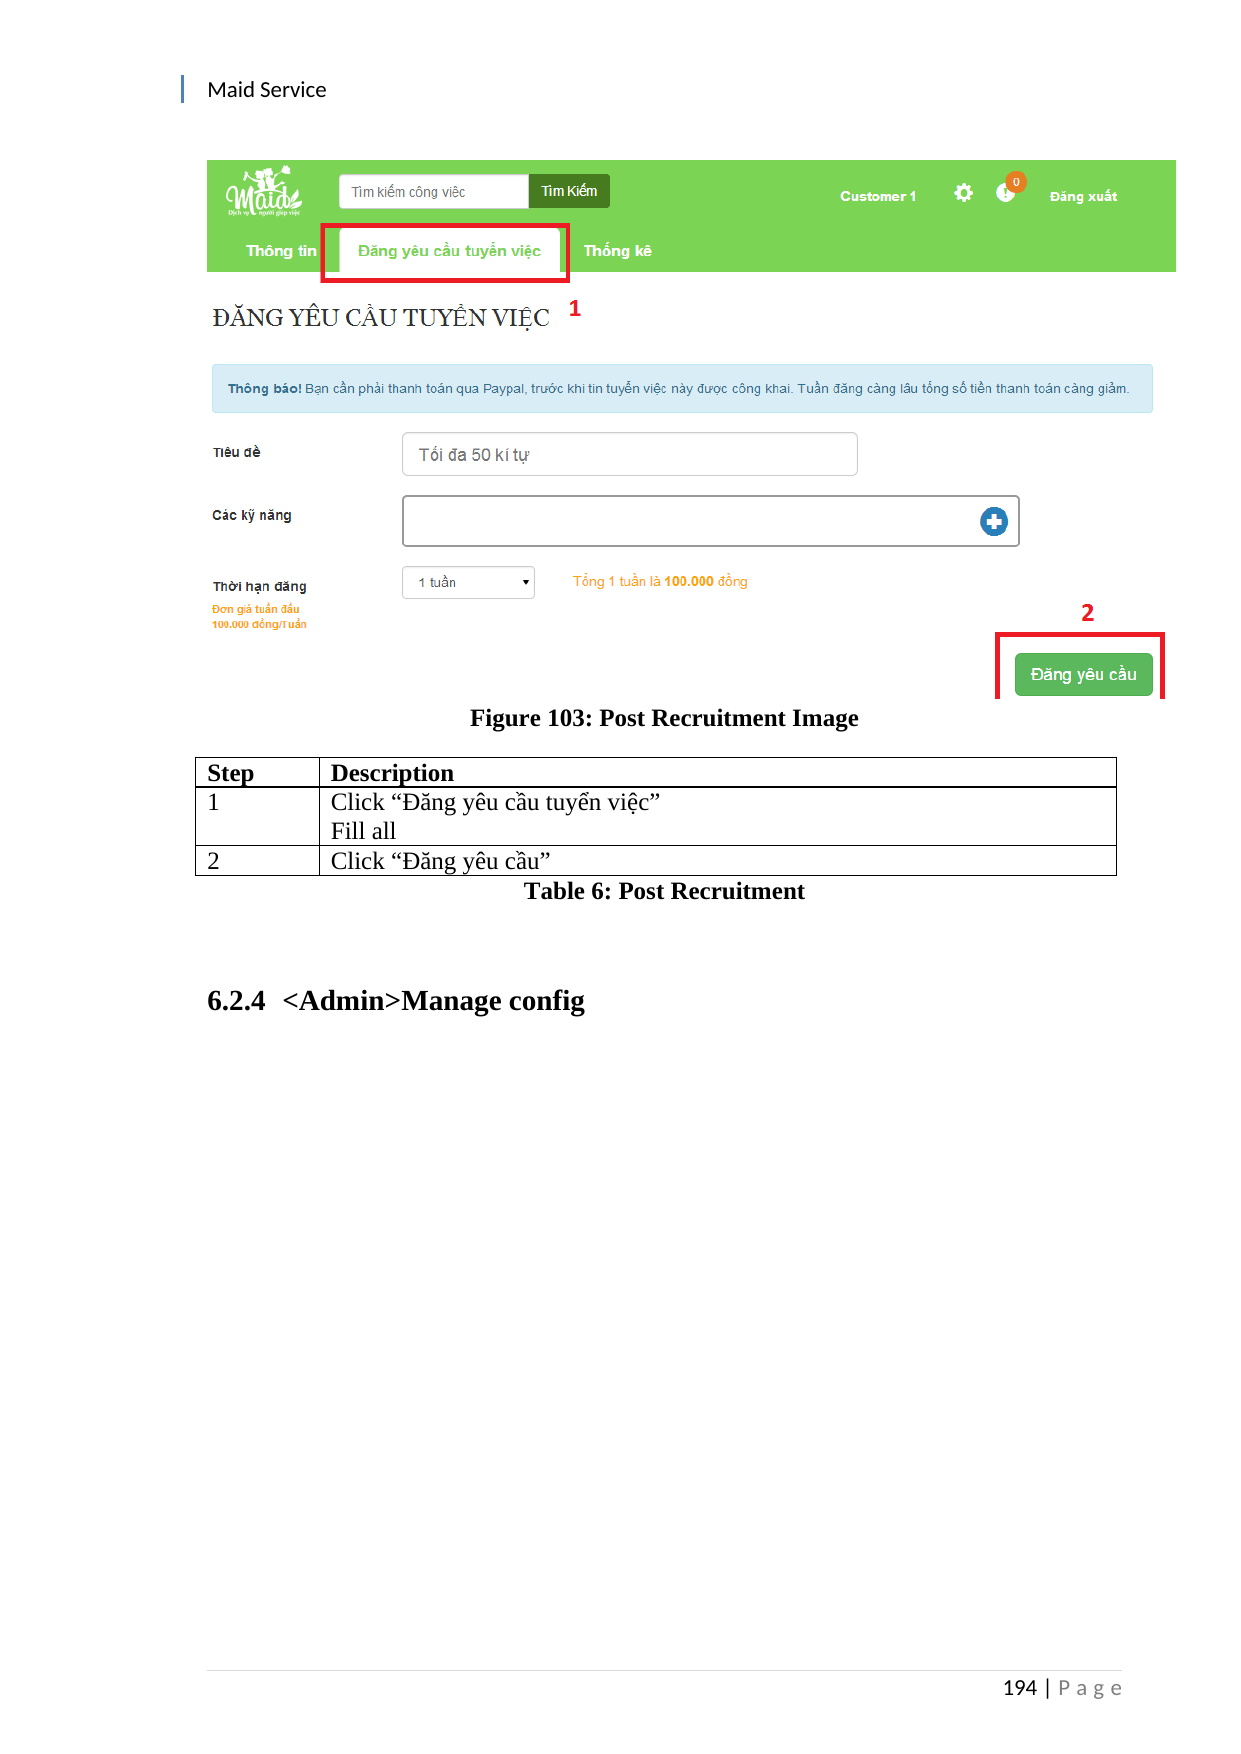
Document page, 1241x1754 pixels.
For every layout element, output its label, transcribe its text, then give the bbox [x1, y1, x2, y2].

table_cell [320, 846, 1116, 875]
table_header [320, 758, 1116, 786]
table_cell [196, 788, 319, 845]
subtitle <Admin>Manage config [207, 983, 1122, 1017]
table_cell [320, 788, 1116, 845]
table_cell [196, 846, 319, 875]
picture [207, 160, 1177, 699]
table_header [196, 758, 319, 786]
